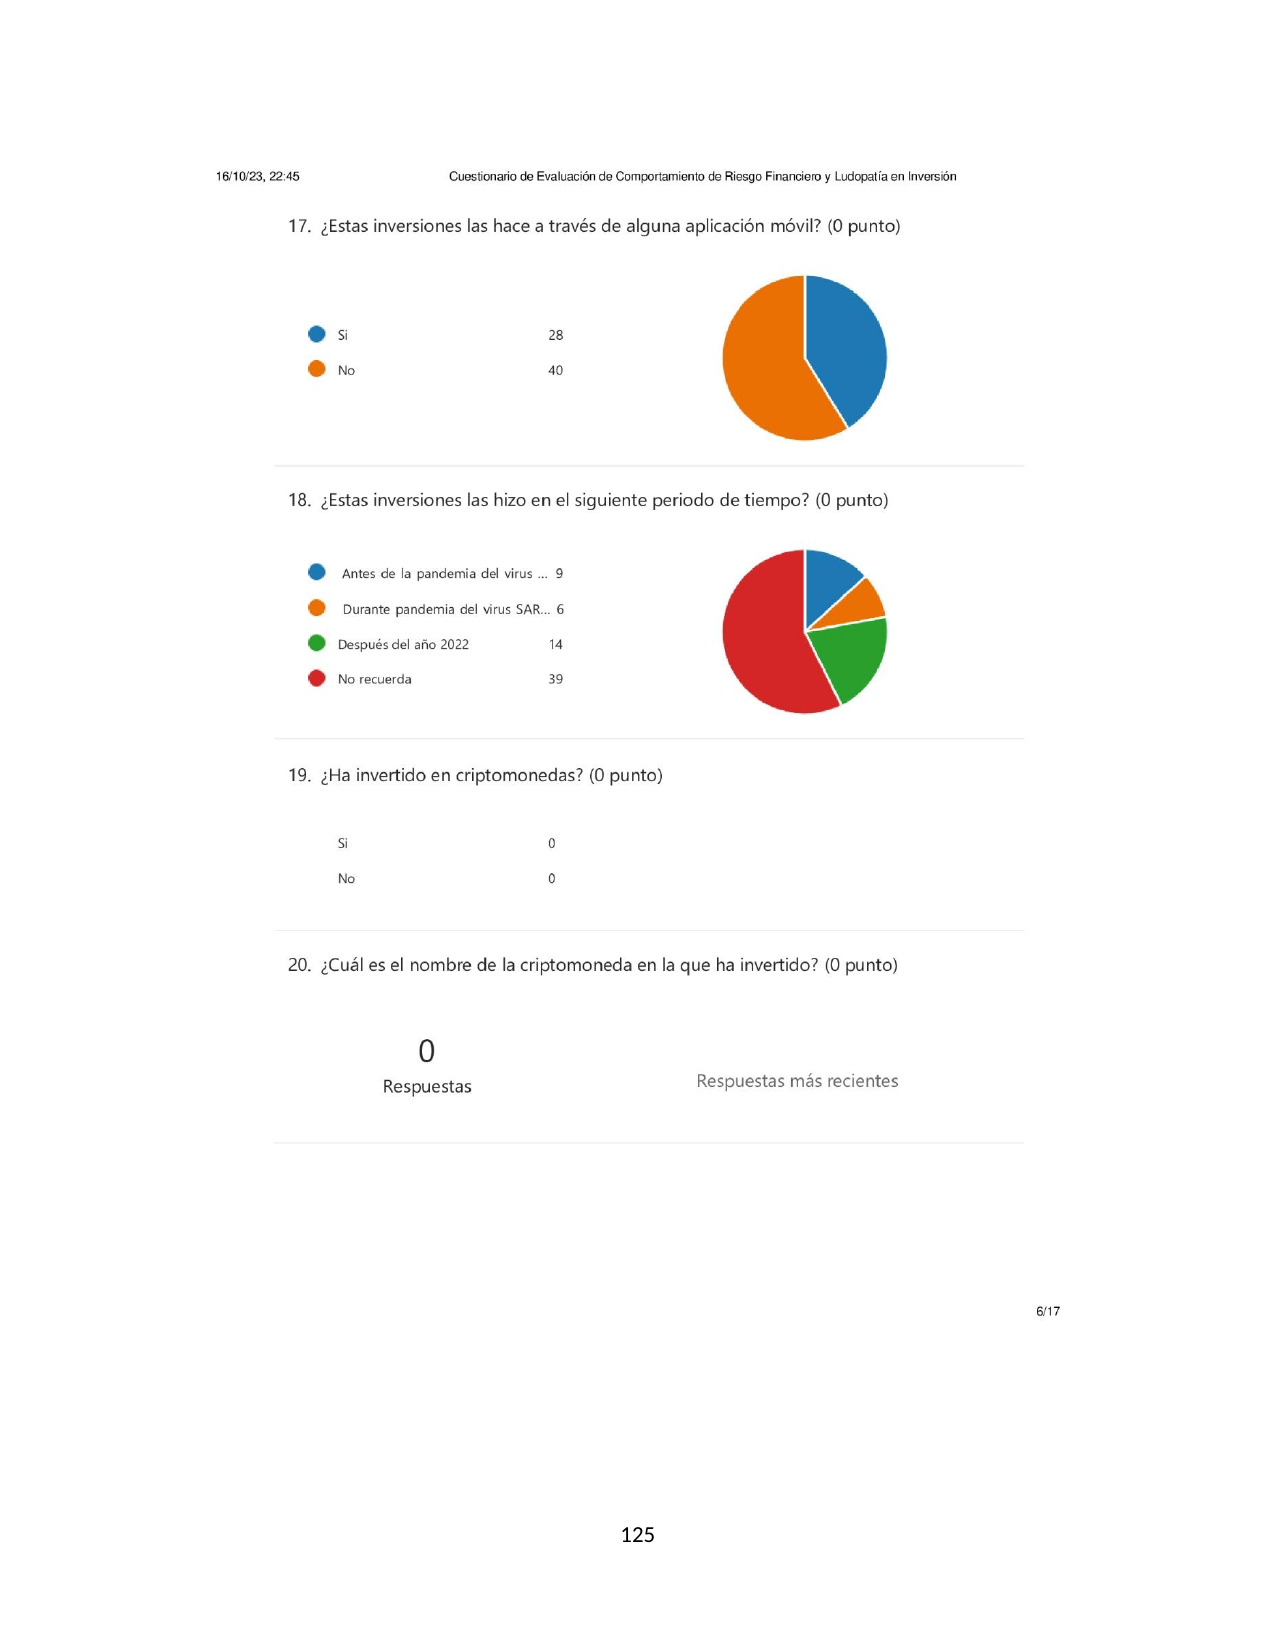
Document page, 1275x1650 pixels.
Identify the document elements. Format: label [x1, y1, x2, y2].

picture [177, 147, 1098, 1339]
